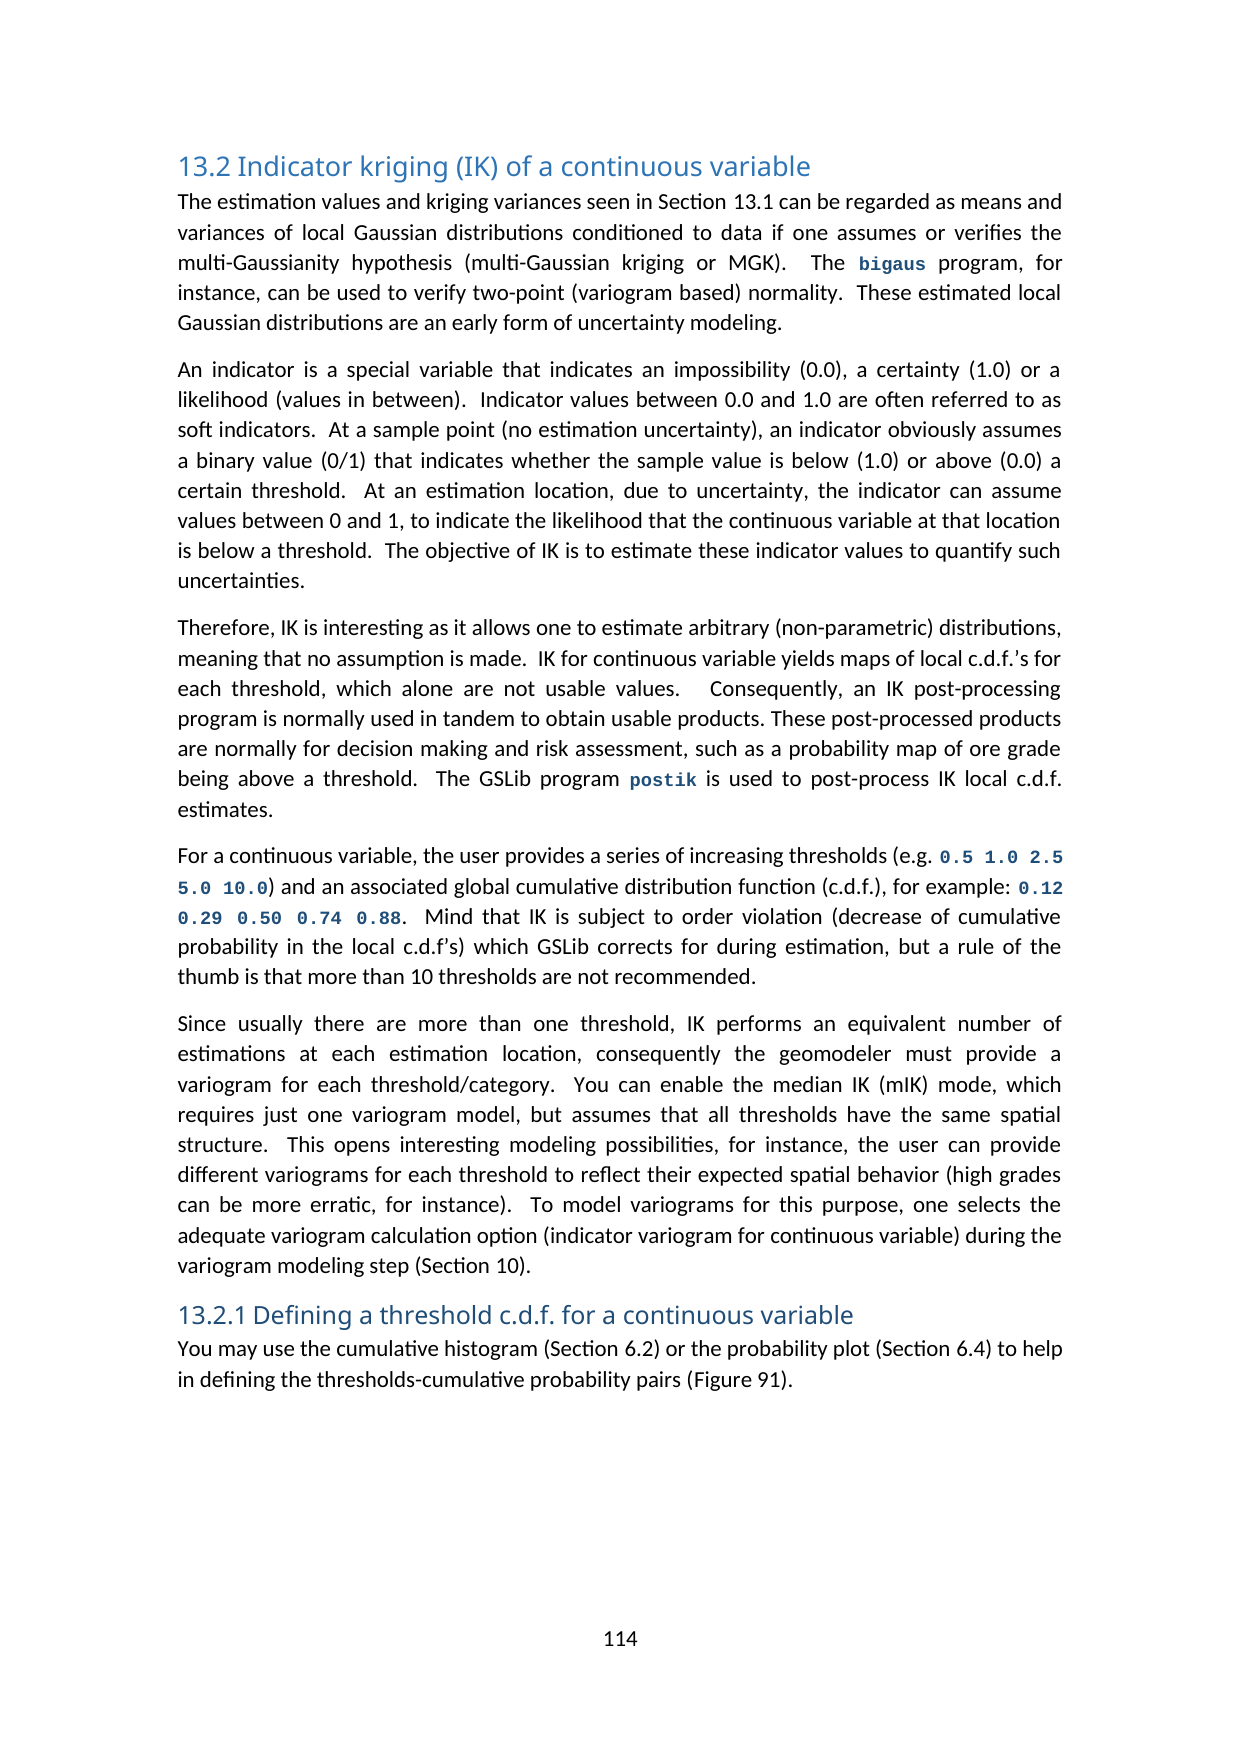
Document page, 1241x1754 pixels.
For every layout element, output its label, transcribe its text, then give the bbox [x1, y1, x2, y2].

text You may use the cumulative histogram (Section 6.2) or the probability plot (Section 6.4) to help in defining the thresholds-cumulative probability pairs (Figure 91). [177, 1334, 1063, 1393]
text Therefore, IK is interesting as it allows one to estimate arbitrary (non-parametric) distributions, meaning that no assumption is made. IK for continuous variable yields maps of local c.d.f.’s for each threshold, which alone are not usable values. Consequently, an IK post-processing program is normally used in tandem to obtain usable products. These post-processed products are normally for decision making and risk assessment, such as a probability map of ore grade being above a threshold. The GSLib program postik is used to post-process IK local c.d.f. estimates. [177, 613, 1063, 823]
subtitle Defining a threshold c.d.f. for a continuous variable [177, 1298, 1063, 1332]
subtitle Indicator kriging (IK) of a continuous variable [177, 148, 1063, 184]
text For a continuous variable, the user provides a series of increasing thresholds (e.g. 0.5 1.0 2.5 5.0 10.0) and an associated global cumulative distribution function (c.d.f.), for example: 0.12 0.29 0.50 0.74 0.88. Mind that IK is subject to order violation (decrease of cumulative probability in the local c.d.f’s) which GSLib corrects for during estimation, but a rule of the thumb is that more than 10 thresholds are not recommended. [177, 842, 1063, 990]
text An indicator is a special variable that indicates an impossibility (0.0), a certainty (1.0) or a likelihood (values in between). Indicator values between 0.0 and 1.0 are often referred to as soft indicators. At a sample point (no estimation uncertainty), an indicator obviously assumes a binary value (0/1) that indicates whether the sample value is below (1.0) or above (0.0) a certain threshold. At an estimation location, due to uncertainty, the indicator can assume values between 0 and 1, to indicate the likelihood that the continuous variable at that location is below a threshold. The objective of IK is to estimate these indicator values to quantify such uncertainties. [177, 355, 1063, 594]
text The estimation values and kriging variances seen in Section 13.1 can be regarded as means and variances of local Gaussian distributions conditioned to data if one assumes or verifies the multi-Gaussianity hypothesis (multi-Gaussian kriging or MGK). The bigaus program, for instance, can be used to verify two-point (variogram based) normality. These estimated local Gaussian distributions are an early form of uncertainty modeling. [177, 187, 1063, 336]
text Since usually there are more than one threshold, IK performs an equivalent number of estimations at each estimation location, consequently the geomodeler must provide a variogram for each threshold/category. You can enable the median IK (mIK) mode, which requires just one variogram model, but assumes that all thresholds have the same spatial structure. This opens interesting modeling possibilities, for instance, the user can provide different variograms for each threshold to reflect their expected spatial behavior (high grades can be more erratic, for instance). To model variograms for this purpose, one selects the adequate variogram calculation option (indicator variogram for continuous variable) during the variogram modeling step (Section 10). [177, 1009, 1063, 1279]
